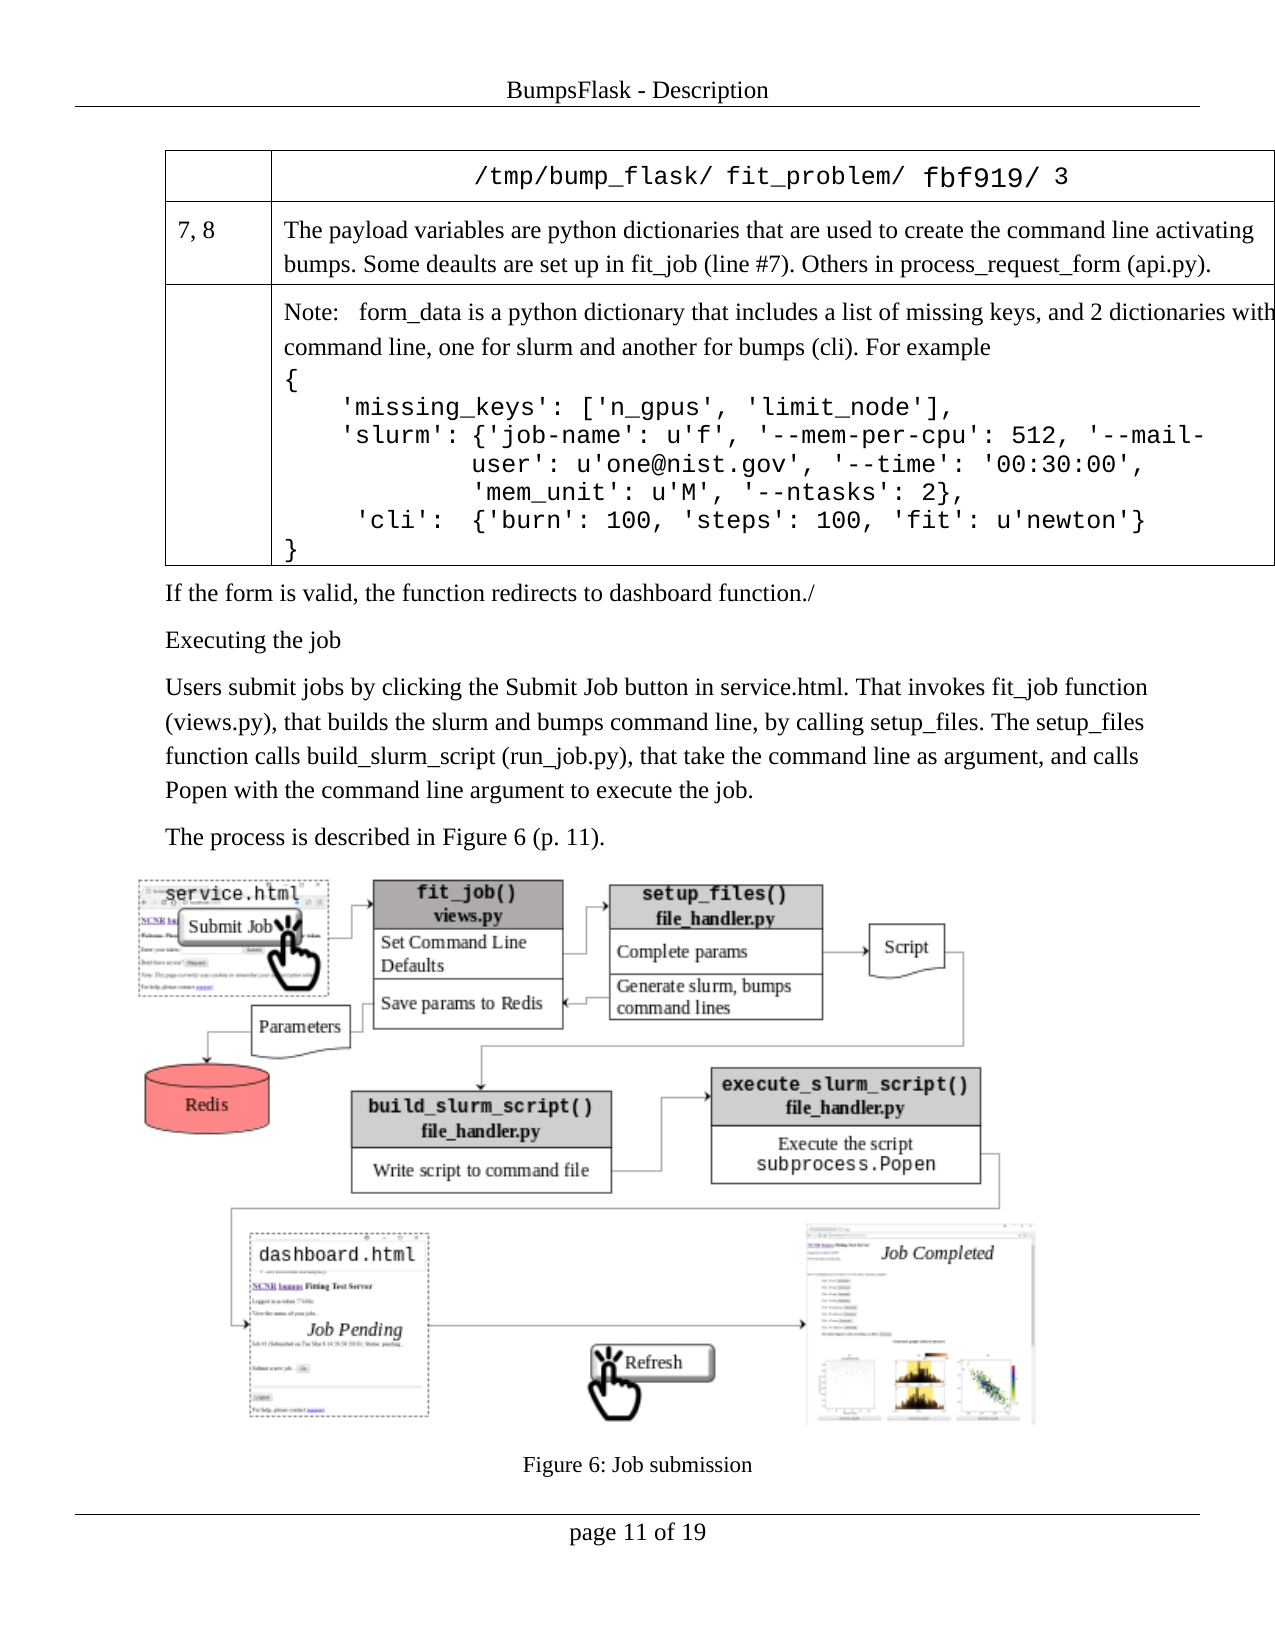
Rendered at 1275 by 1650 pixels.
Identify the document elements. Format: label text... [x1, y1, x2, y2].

table_cell 7, 8 [166, 202, 271, 284]
text Users submit jobs by clicking the Submit Job button in service.html. That invokes fit_job function (views.py), that builds the slurm and bumps command line, by calling setup_files. The setup_files function calls build_slurm_script (run_job.py), that take the command line as argument, and calls Popen with the command line argument to execute the job. [165, 672, 1200, 804]
table_cell The payload variables are python dictionaries that are used to create the command line activating bumps. Some deaults are set up in fit_job (line #7). Others in process_request_form (api.py). [272, 202, 1274, 284]
table_cell [166, 285, 271, 564]
text The process is described in Figure 6 (p. 11). [165, 822, 1200, 851]
text If the form is valid, the function redirects to dashboard function./ [165, 578, 1200, 607]
text Figure 6: Job submission [75, 1451, 1200, 1477]
table_cell [166, 151, 271, 201]
table_cell Note: form_data is a python dictionary that includes a list of missing keys, and 2 dictionaries with command line, one for slurm and another for bumps (cli). For example { 'missing_keys': ['n_gpus', 'limit_node'], 'slurm': {'job-name': u'f', '--mem-per-cpu': 512, '--mail-user': u'one@nist.gov', '--time': '00:30:00', 'mem_unit': u'M', '--ntasks': 2}, 'cli': {'burn': 100, 'steps': 100, 'fit': u'newton'} } [272, 285, 1274, 564]
text Executing the job [165, 625, 1200, 654]
table_cell [272, 151, 1274, 201]
